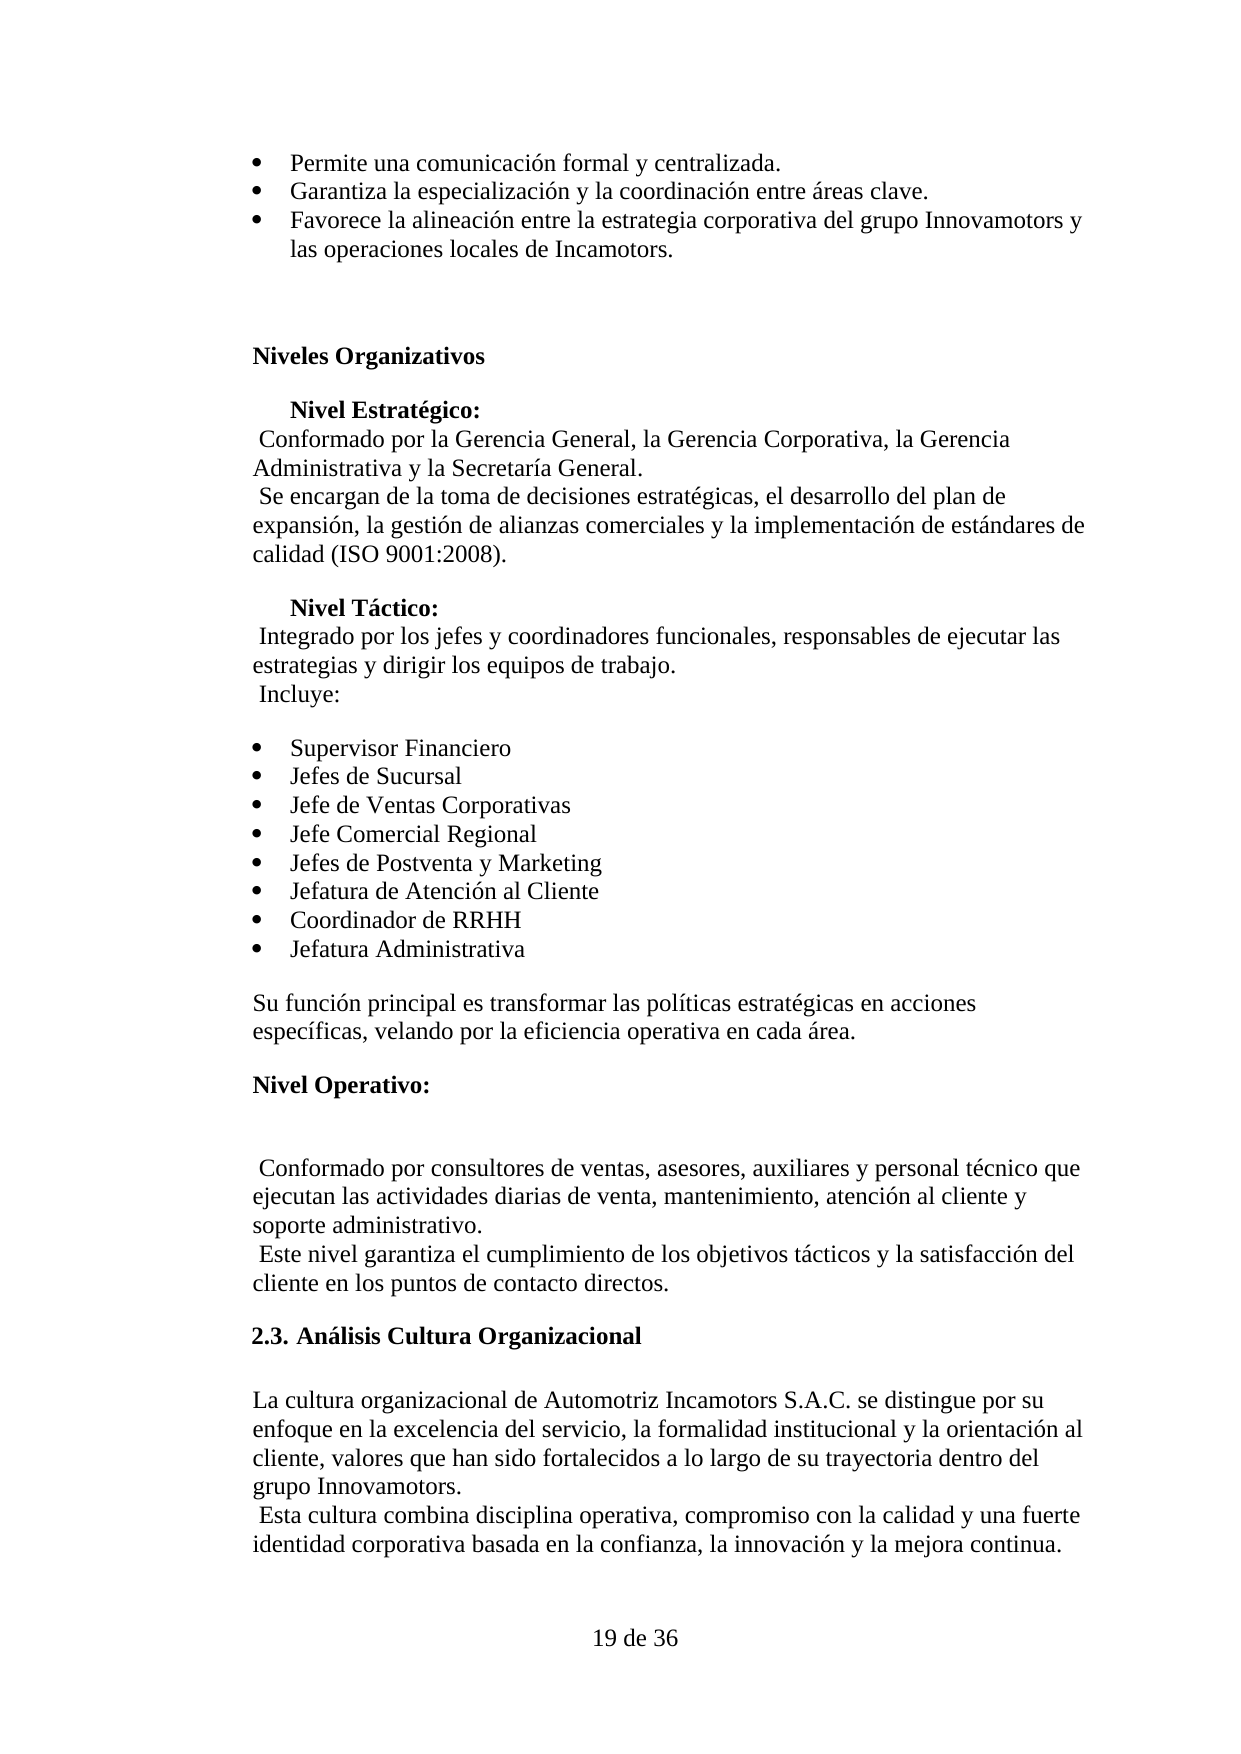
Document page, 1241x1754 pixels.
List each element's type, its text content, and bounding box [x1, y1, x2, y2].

list Permite una comunicación formal y centralizada. [252, 148, 1093, 176]
list Garantiza la especialización y la coordinación entre áreas clave. [252, 176, 1093, 205]
list Jefe Comercial Regional [252, 819, 1093, 848]
list Jefes de Postventa y Marketing [252, 848, 1093, 876]
text Nivel Estratégico: Conformado por la Gerencia General, la Gerencia Corporativa, la Gerencia Administrativa y la Secretaría General. Se encargan de la toma de decisiones estratégicas, el desarrollo del plan de expansión, la gestión de alianzas comerciales y la implementación de estándares de calidad (ISO 9001:2008). [252, 395, 1093, 568]
list Jefatura de Atención al Cliente [252, 876, 1093, 905]
list Supervisor Financiero [252, 733, 1093, 761]
list Jefes de Sucursal [252, 761, 1093, 790]
list Jefe de Ventas Corporativas [252, 790, 1093, 819]
list Jefatura Administrativa [252, 934, 1093, 963]
text Su función principal es transformar las políticas estratégicas en acciones específicas, velando por la eficiencia operativa en cada área. [252, 988, 1093, 1045]
list Favorece la alineación entre la estrategia corporativa del grupo Innovamotors y las operaciones locales de Incamotors. [252, 205, 1093, 263]
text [252, 1385, 1093, 1558]
text Nivel Táctico: Integrado por los jefes y coordinadores funcionales, responsables de ejecutar las estrategias y dirigir los equipos de trabajo. Incluye: [252, 593, 1093, 708]
text Niveles Organizativos [252, 341, 1093, 370]
text Nivel Operativo: [252, 1070, 1093, 1099]
text Conformado por consultores de ventas, asesores, auxiliares y personal técnico que ejecutan las actividades diarias de venta, mantenimiento, atención al cliente y soporte administrativo. Este nivel garantiza el cumplimiento de los objetivos tácticos y la satisfacción del cliente en los puntos de contacto directos. [252, 1124, 1093, 1296]
list Coordinador de RRHH [252, 905, 1093, 934]
subtitle Análisis Cultura Organizacional [251, 1321, 1093, 1350]
